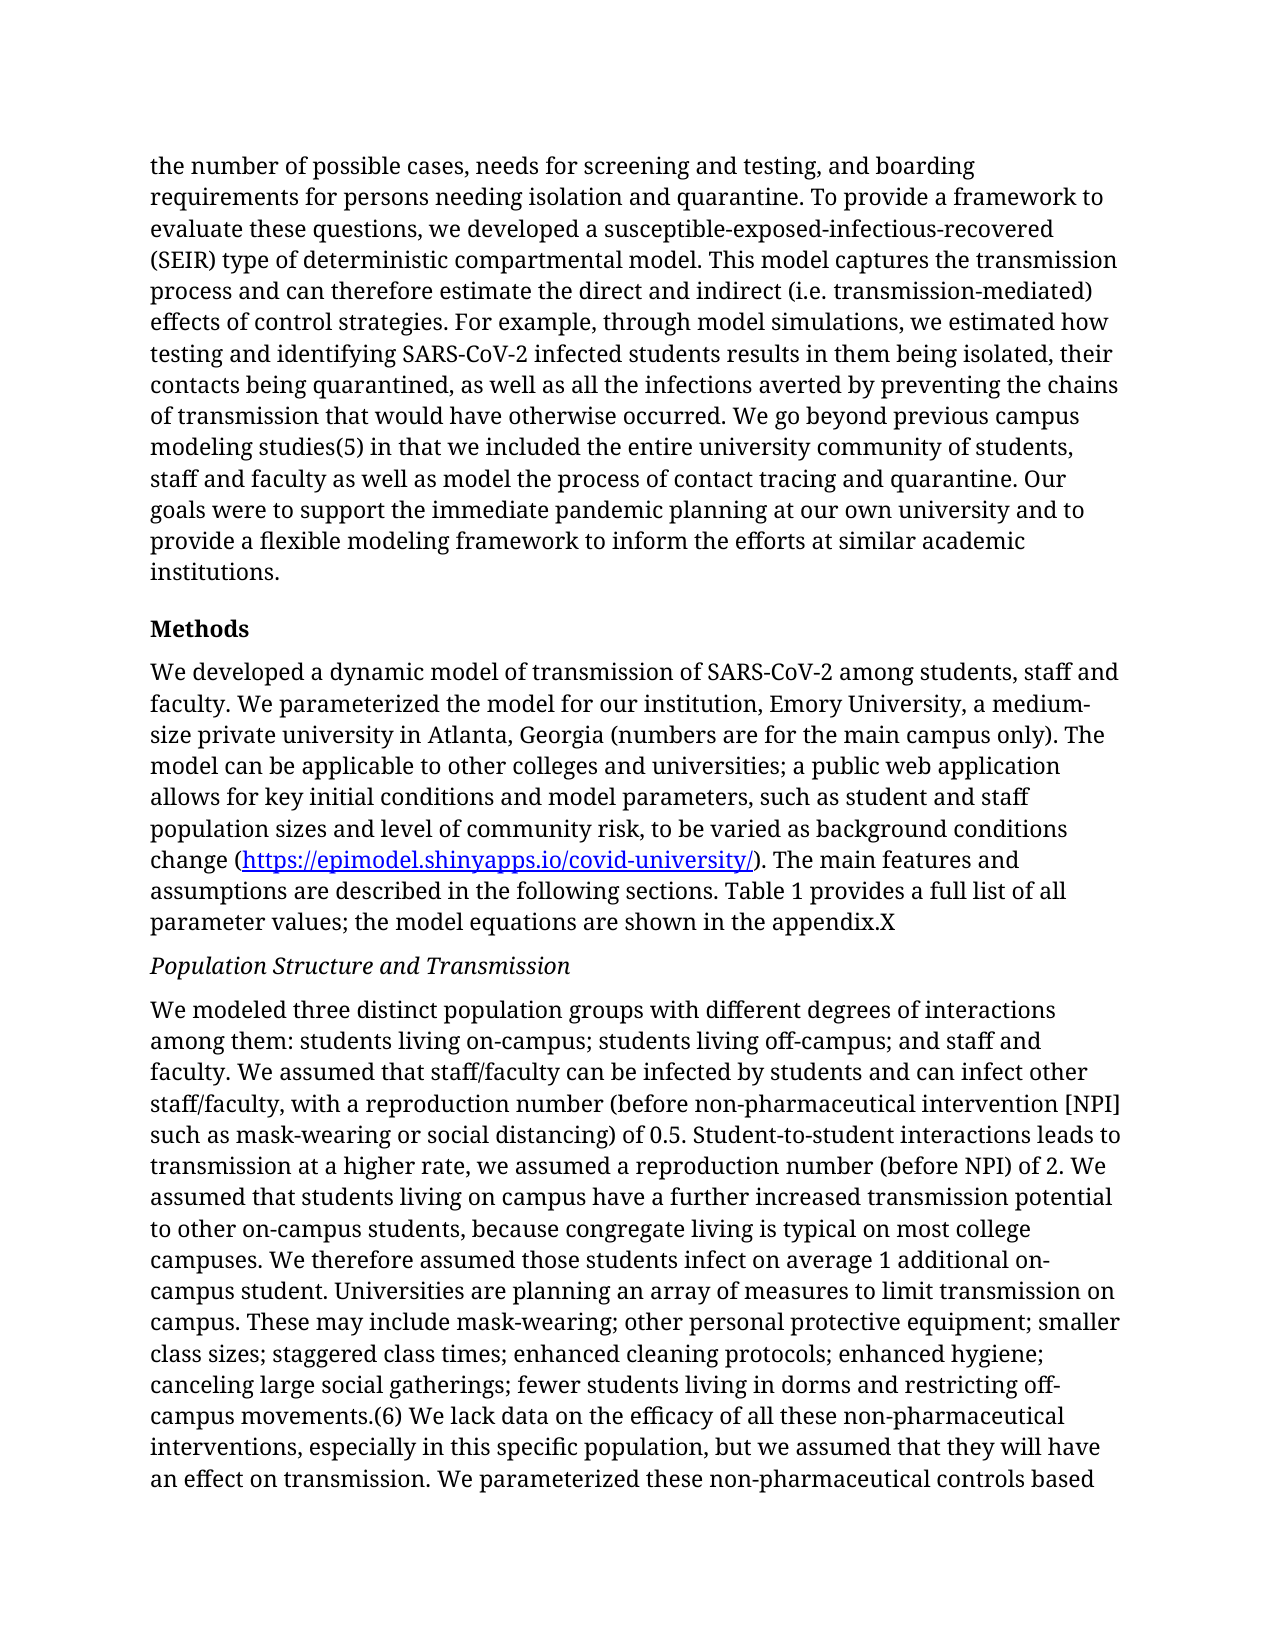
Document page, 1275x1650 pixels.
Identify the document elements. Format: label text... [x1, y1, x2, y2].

subtitle Population Structure and Transmission [150, 950, 1125, 981]
subtitle Methods [150, 612, 1125, 644]
